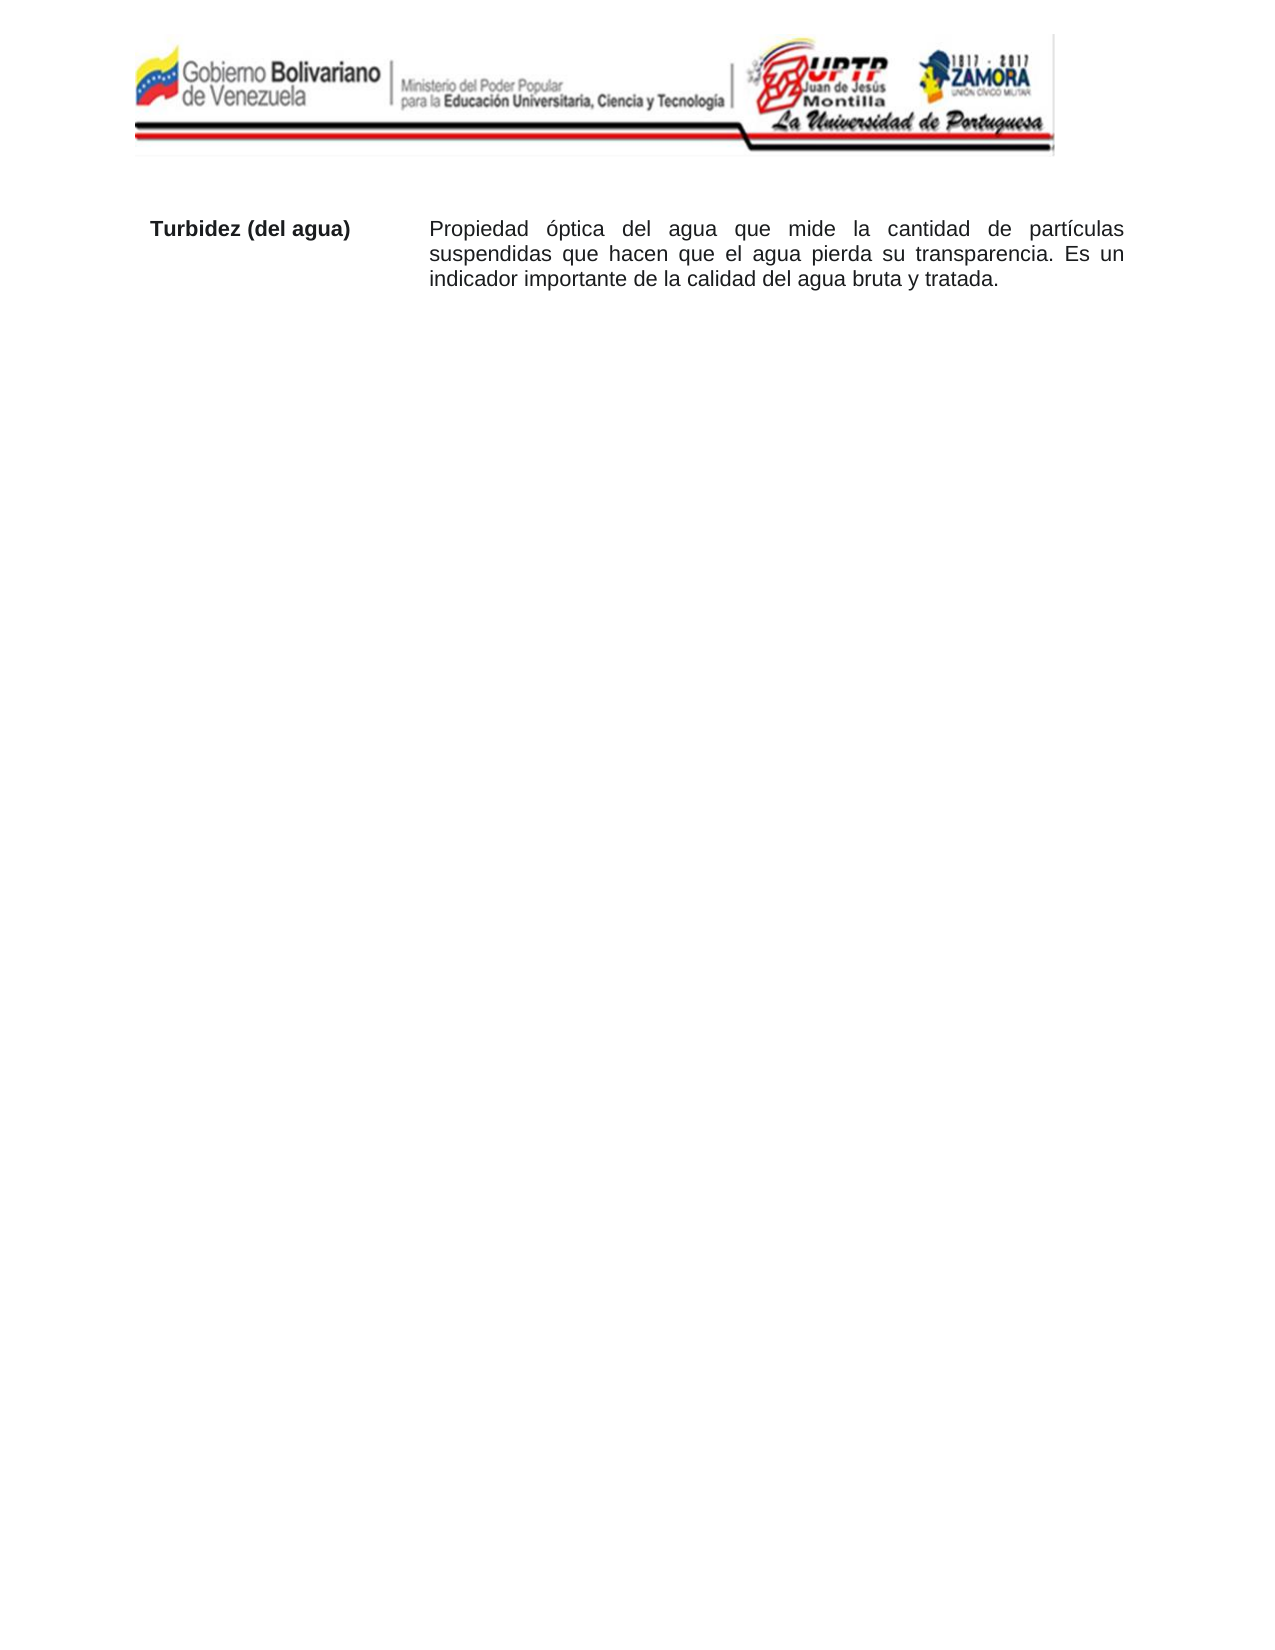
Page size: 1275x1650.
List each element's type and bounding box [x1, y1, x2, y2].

picture [135, 34, 1056, 158]
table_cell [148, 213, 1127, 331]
